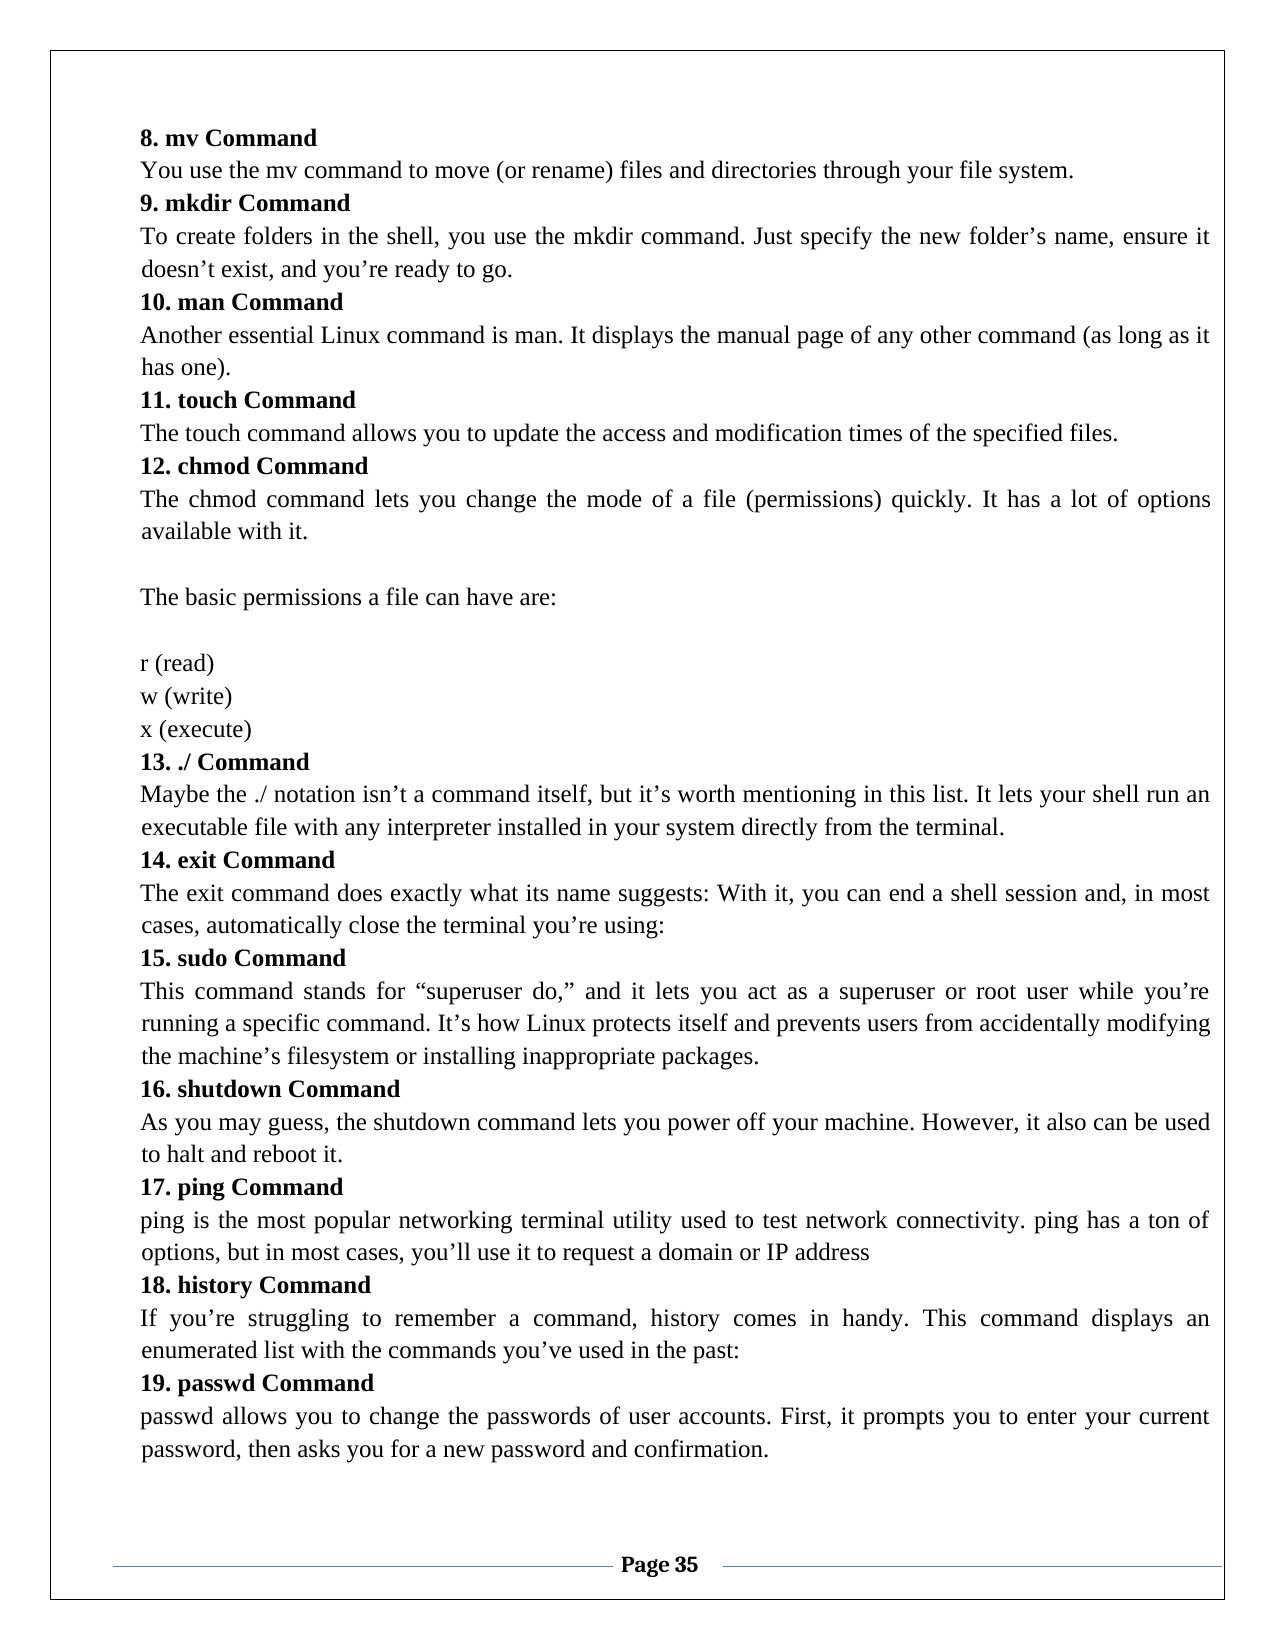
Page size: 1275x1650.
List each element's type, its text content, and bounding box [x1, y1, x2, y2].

text x (execute) [140, 714, 1212, 742]
text 11. touch Command [140, 385, 1212, 414]
text 8. mv Command [140, 123, 1212, 151]
text Another essential Linux command is man. It displays the manual page of any other command (as long as it has one). [140, 320, 1212, 381]
text This command stands for “superuser do,” and it lets you act as a superuser or root user while you’re running a specific command. It’s how Linux protects itself and prevents users from accidentally modifying the machine’s filesystem or installing inappropriate packages. [140, 976, 1212, 1069]
text 18. history Command [140, 1270, 1212, 1299]
text If you’re struggling to remember a command, history comes in handy. This command displays an enumerated list with the commands you’ve used in the past: [140, 1303, 1212, 1364]
text 12. chmod Command [140, 451, 1212, 479]
text w (write) [140, 681, 1212, 709]
text 16. shutdown Command [140, 1074, 1212, 1102]
text 10. man Command [140, 287, 1212, 316]
text 13. ./ Command [140, 747, 1212, 775]
text ping is the most popular networking terminal utility used to test network connectivity. ping has a ton of options, but in most cases, you’ll use it to request a domain or IP address [140, 1205, 1212, 1266]
text r (read) [140, 648, 1212, 677]
text Maybe the ./ notation isn’t a command itself, but it’s worth mentioning in this list. It lets your shell run an executable file with any interpreter installed in your system directly from the terminal. [140, 779, 1212, 841]
text As you may guess, the shutdown command lets you power off your machine. However, it also can be used to halt and reboot it. [140, 1107, 1212, 1168]
text The basic permissions a file can have are: [140, 582, 1212, 611]
text 17. ping Command [140, 1172, 1212, 1201]
text To create folders in the shell, you use the mkdir command. Just specify the new folder’s name, ensure it doesn’t exist, and you’re ready to go. [140, 221, 1212, 283]
text The touch command allows you to update the access and modification times of the specified files. [140, 418, 1212, 447]
text 19. passwd Command [140, 1368, 1212, 1397]
text You use the mv command to move (or rename) files and directories through your file system. [140, 156, 1212, 184]
text 14. exit Command [140, 845, 1212, 873]
text 15. sudo Command [140, 943, 1212, 972]
text The exit command does exactly what its name suggests: With it, you can end a shell session and, in most cases, automatically close the terminal you’re using: [140, 878, 1212, 939]
text 9. mkdir Command [140, 188, 1212, 217]
text The chmod command lets you change the mode of a file (permissions) quickly. It has a lot of options available with it. [140, 484, 1212, 545]
text passwd allows you to change the passwords of user accounts. First, it prompts you to enter your current password, then asks you for a new password and confirmation. [140, 1401, 1212, 1462]
